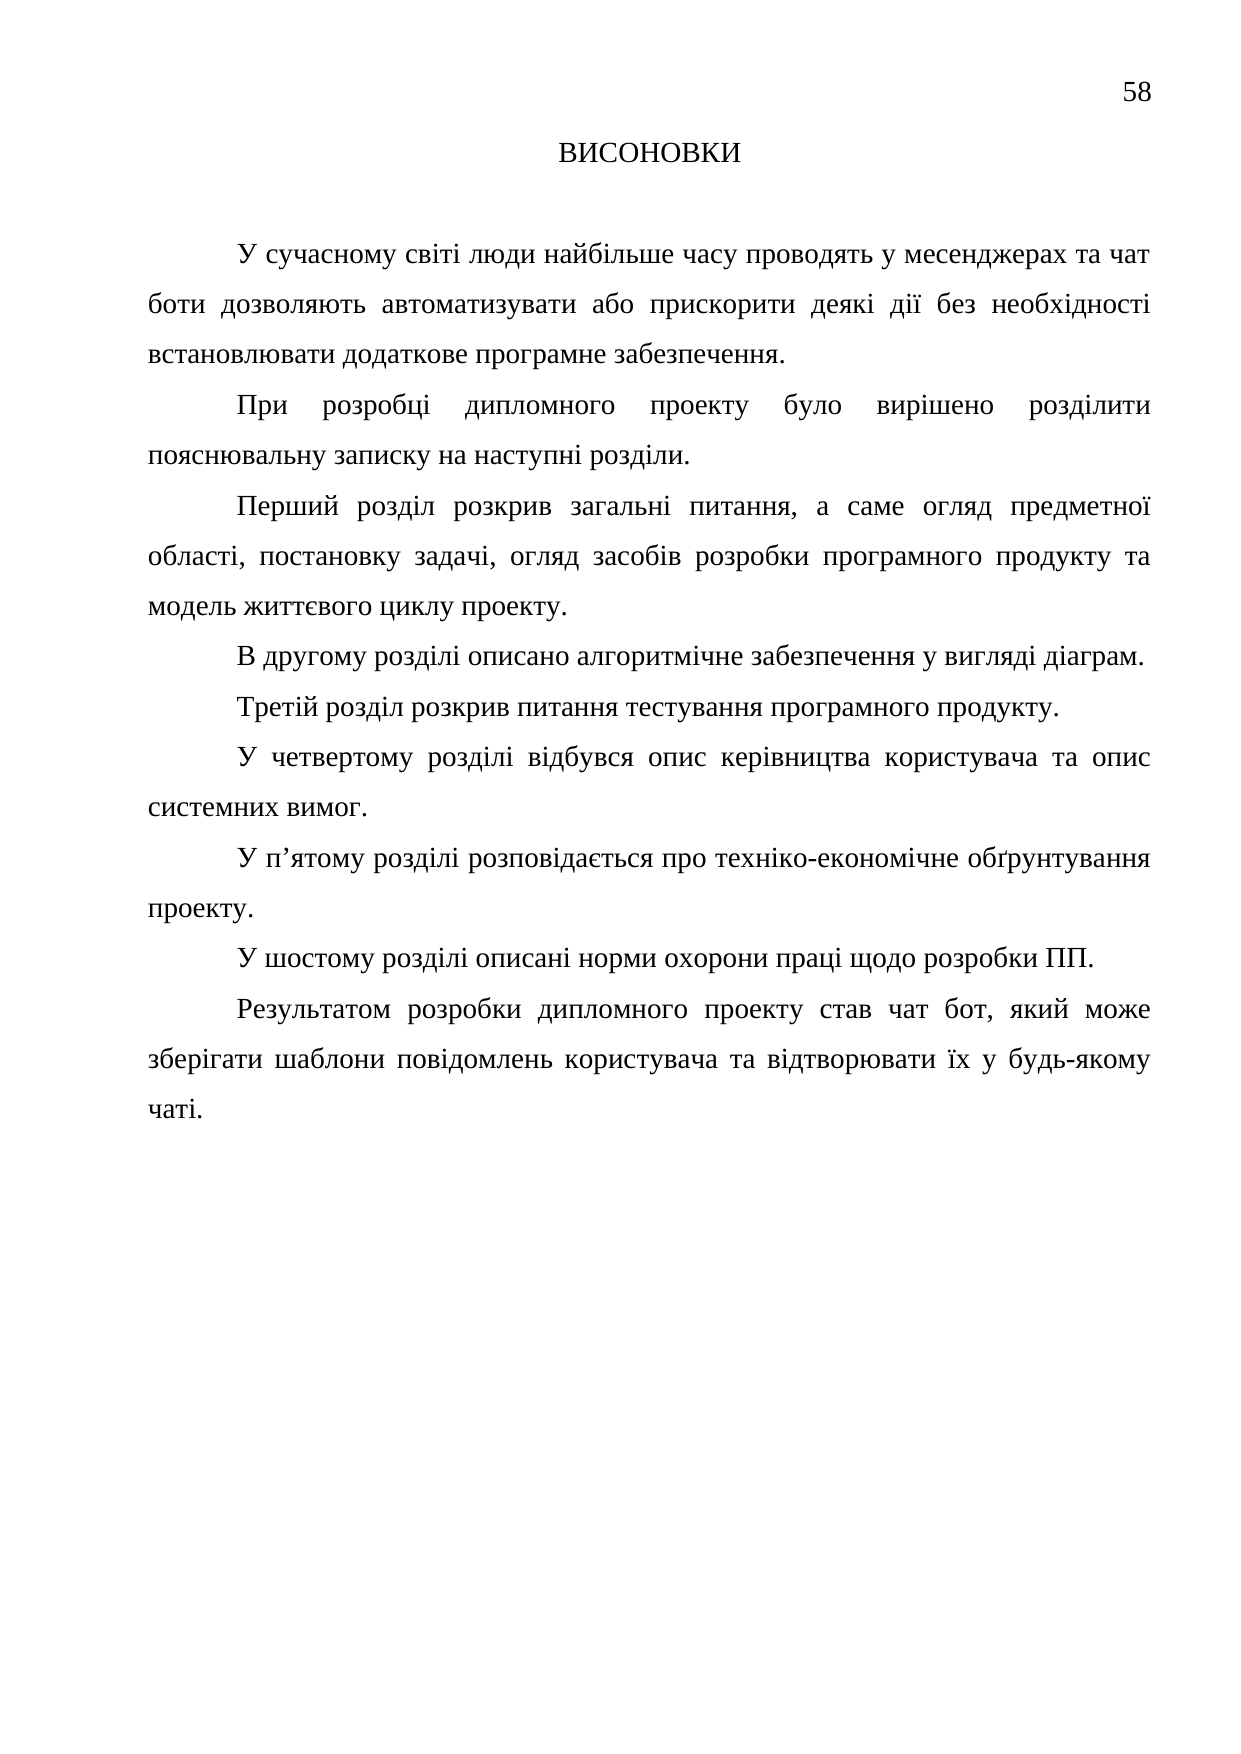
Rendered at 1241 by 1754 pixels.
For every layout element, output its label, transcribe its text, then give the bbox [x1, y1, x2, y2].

text Перший розділ розкрив загальні питання, а саме огляд предметної області, постановку задачі, огляд засобів розробки програмного продукту та модель життєвого циклу проекту. [148, 488, 1152, 622]
text Третій розділ розкрив питання тестування програмного продукту. [148, 689, 1152, 722]
text У п’ятому розділі розповідається про техніко-економічне обґрунтування проекту. [148, 840, 1152, 924]
text В другому розділі описано алгоритмічне забезпечення у вигляді діаграм. [148, 638, 1152, 672]
text Висоновки [148, 135, 1152, 169]
text Результатом розробки дипломного проекту став чат бот, який може зберігати шаблони повідомлень користувача та відтворювати їх у будь-якому чаті. [148, 991, 1152, 1125]
text У шостому розділі описані норми охорони праці щодо розробки ПП. [148, 940, 1152, 974]
text У сучасному світі люди найбільше часу проводять у месенджерах та чат боти дозволяють автоматизувати або прискорити деякі дії без необхідності встановлювати додаткове програмне забезпечення. [148, 236, 1152, 370]
text При розробці дипломного проекту було вирішено розділити пояснювальну записку на наступні розділи. [148, 387, 1152, 471]
text У четвертому розділі відбувся опис керівництва користувача та опис системних вимог. [148, 739, 1152, 823]
